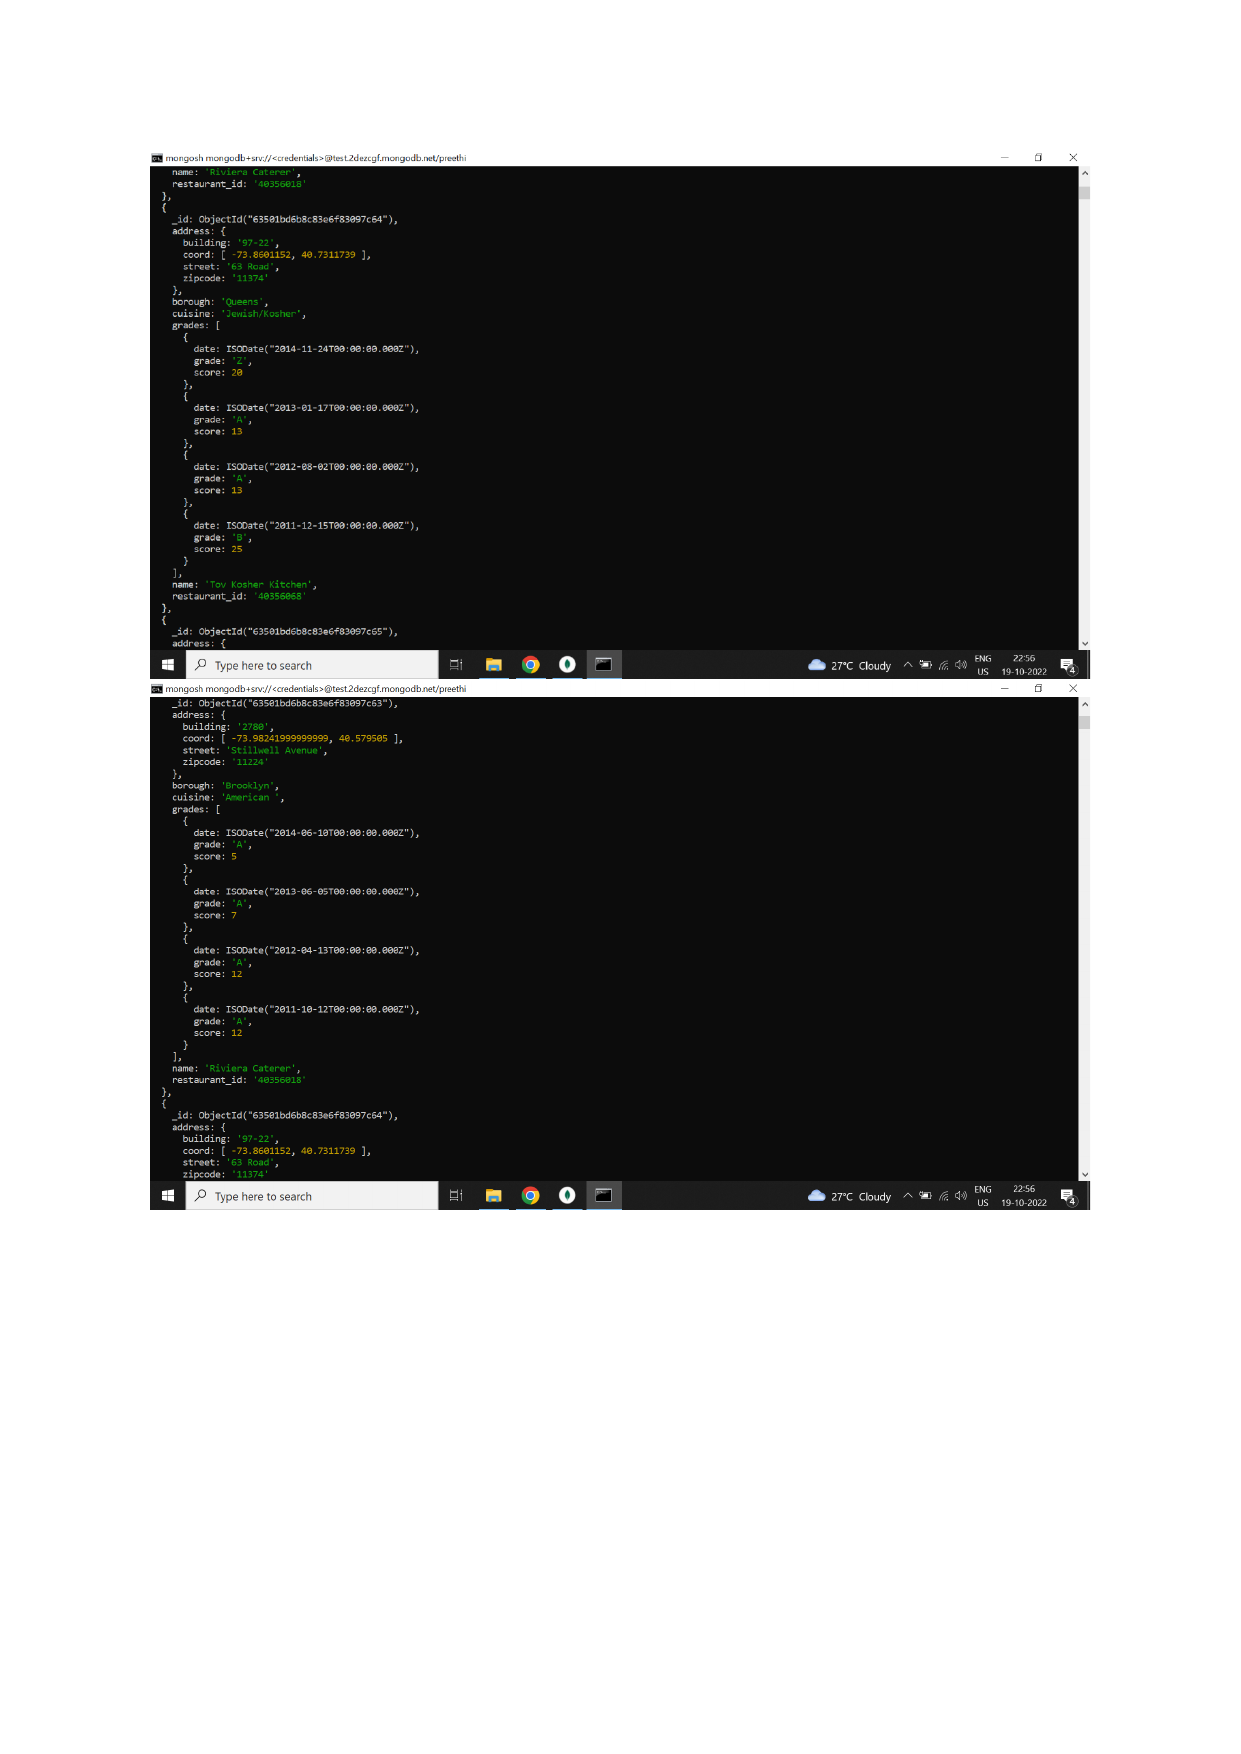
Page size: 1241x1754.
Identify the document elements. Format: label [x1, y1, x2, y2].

picture [150, 150, 1091, 679]
picture [150, 681, 1091, 1210]
